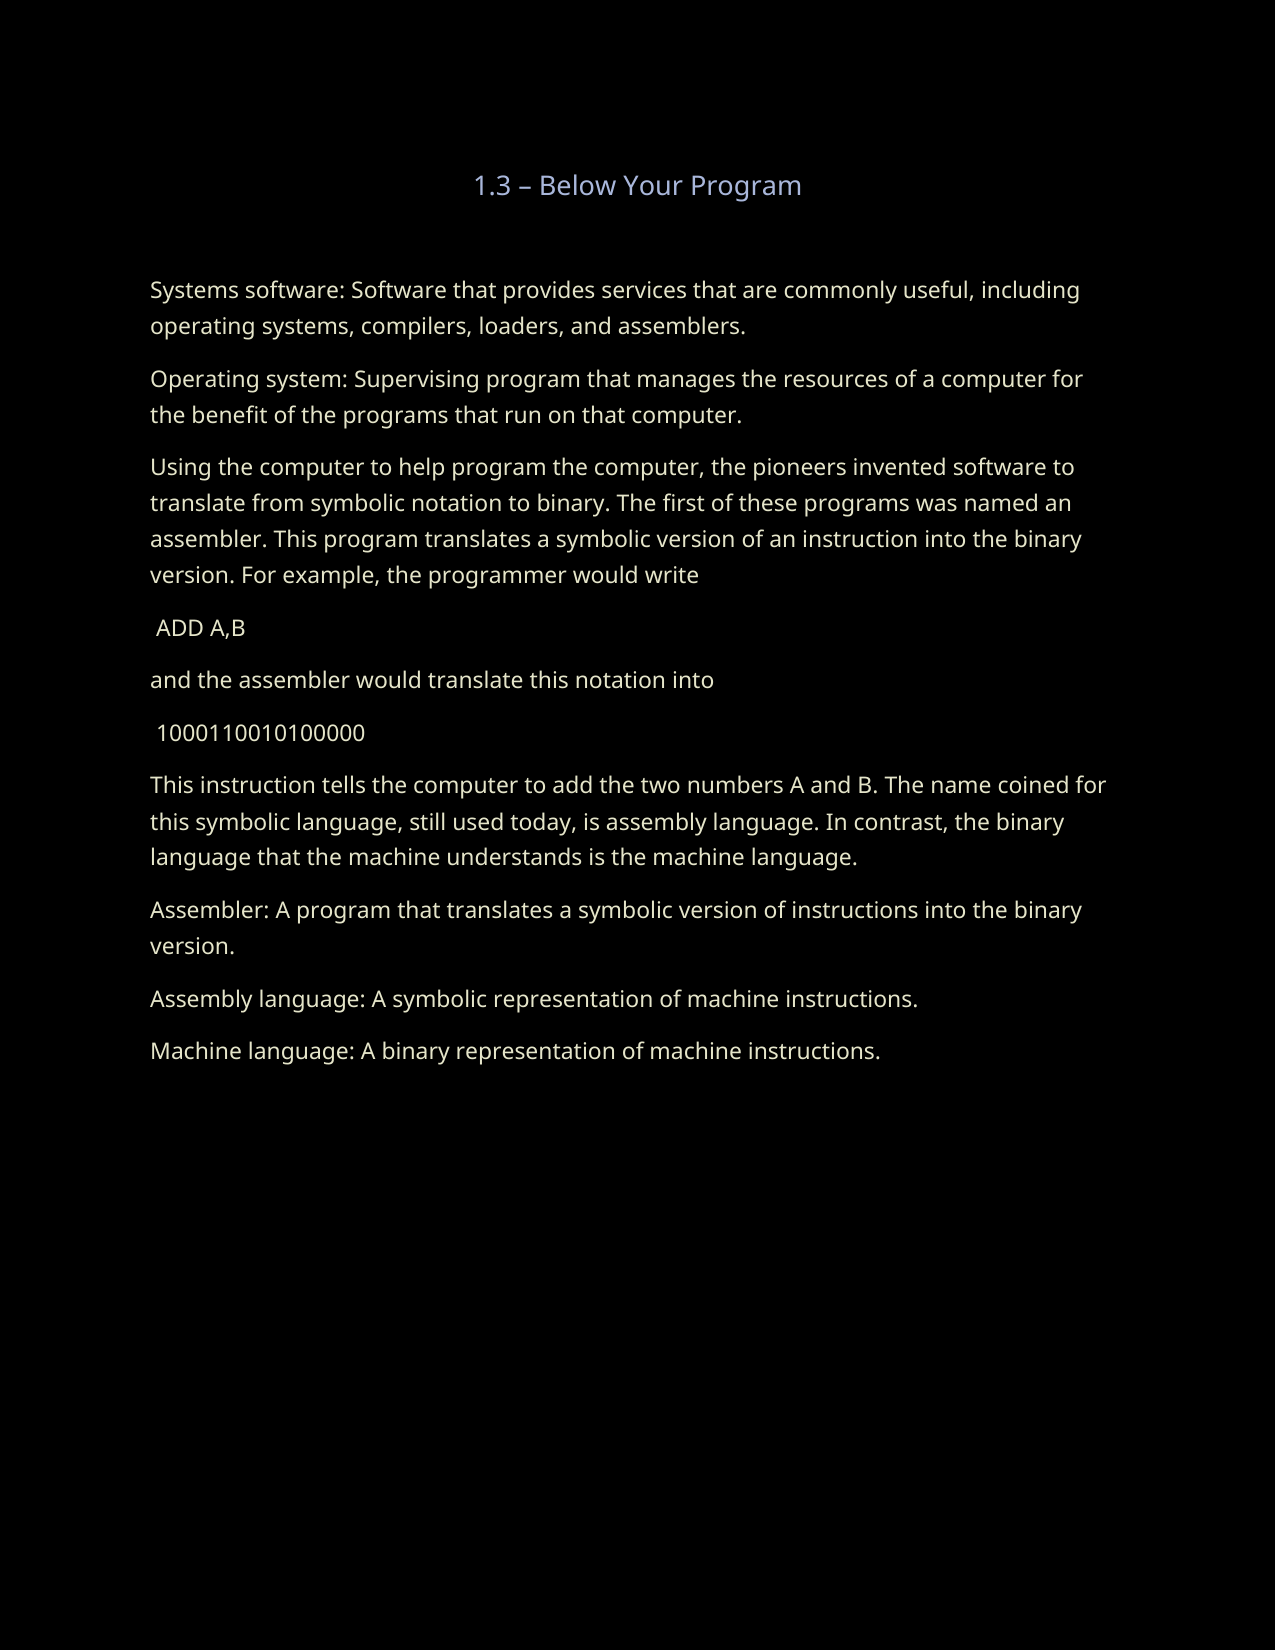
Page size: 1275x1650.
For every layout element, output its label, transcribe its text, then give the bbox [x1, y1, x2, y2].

text Operating system: Supervising program that manages the resources of a computer for the benefit of the programs that run on that computer. [150, 363, 1125, 430]
text Machine language: A binary representation of machine instructions. [150, 1035, 1125, 1066]
text ADD A,B [150, 612, 1125, 643]
text 1000110010100000 [150, 717, 1125, 748]
subtitle 1.3 – Below Your Program [150, 167, 1125, 203]
text Assembler: A program that translates a symbolic version of instructions into the binary version. [150, 894, 1125, 961]
text Systems software: Software that provides services that are commonly useful, including operating systems, compilers, loaders, and assemblers. [150, 274, 1125, 341]
text Using the computer to help program the computer, the pioneers invented software to translate from symbolic notation to binary. The first of these programs was named an assembler. This program translates a symbolic version of an instruction into the binary version. For example, the programmer would write [150, 451, 1125, 590]
text This instruction tells the computer to add the two numbers A and B. The name coined for this symbolic language, still used today, is assembly language. In contrast, the binary language that the machine understands is the machine language. [150, 769, 1125, 873]
text Assembly language: A symbolic representation of machine instructions. [150, 982, 1125, 1014]
text and the assembler would translate this notation into [150, 664, 1125, 696]
